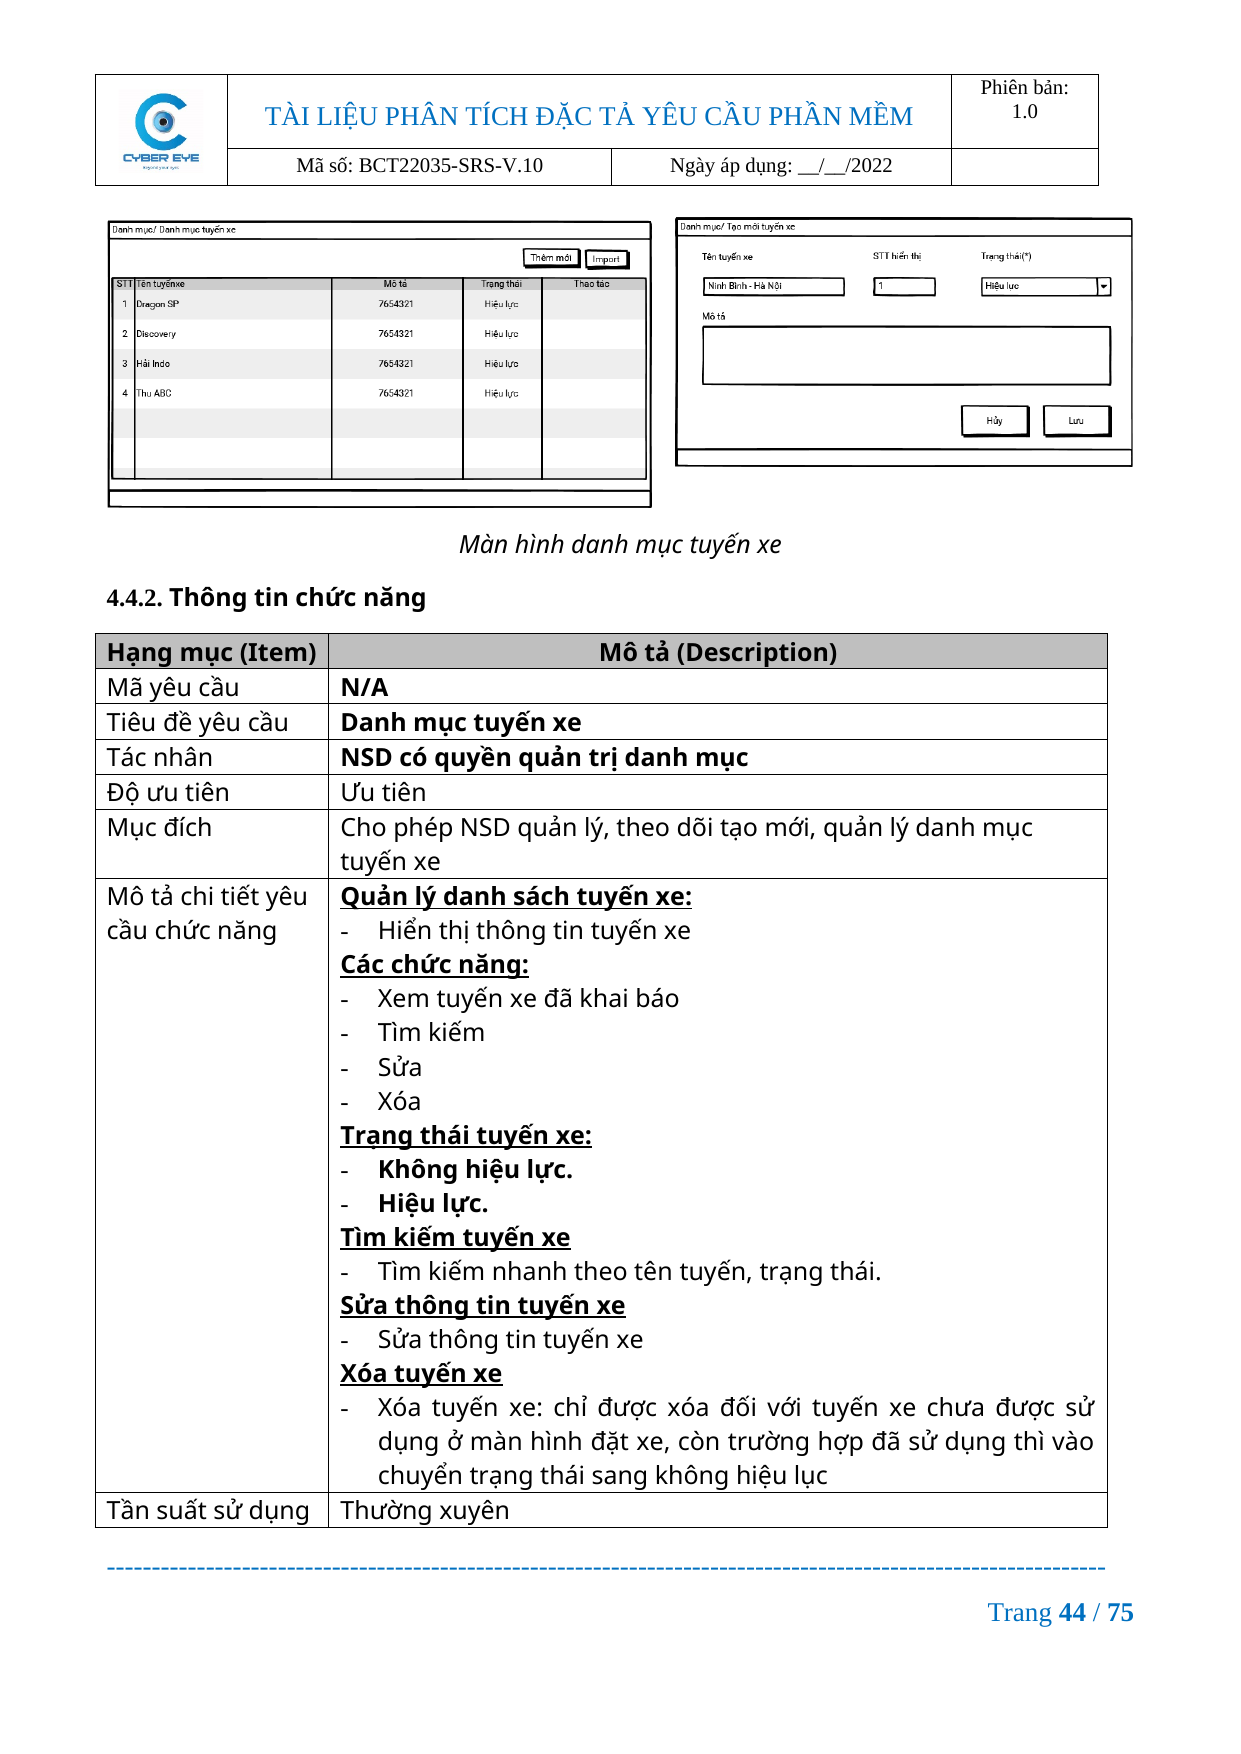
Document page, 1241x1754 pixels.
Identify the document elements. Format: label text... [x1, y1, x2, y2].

table_cell Quản lý danh sách tuyến xe: Hiển thị thông tin tuyến xe Các chức năng: Xem tuyến xe đã khai báo Tìm kiếm Sửa Xóa Trạng thái tuyến xe: Không hiệu lực. Hiệu lực. Tìm kiếm tuyến xe Tìm kiếm nhanh theo tên tuyến, trạng thái. Sửa thông tin tuyến xe Sửa thông tin tuyến xe Xóa tuyến xe Xóa tuyến xe: chỉ được xóa đối với tuyến xe chưa được sử dụng ở màn hình đặt xe, còn trường hợp đã sử dụng thì vào chuyển trạng thái sang không hiệu lục [329, 879, 1107, 1492]
table_cell NSD có quyền quản trị danh mục [329, 740, 1107, 773]
table_cell Tần suất sử dụng [96, 1493, 328, 1527]
table_cell Mã yêu cầu [96, 669, 328, 703]
table_cell Ưu tiên [329, 775, 1107, 809]
picture [118, 89, 204, 173]
table_cell Cho phép NSD quản lý, theo dõi tạo mới, quản lý danh mục tuyến xe [329, 810, 1107, 878]
table_cell Độ ưu tiên [96, 775, 328, 809]
table_cell Tiêu đề yêu cầu [96, 704, 328, 738]
table_cell Thường xuyên [329, 1493, 1107, 1527]
text Thông tin chức năng [106, 580, 1134, 614]
table_cell Mục đích [96, 810, 328, 878]
table_cell Mô tả chi tiết yêu cầu chức năng [96, 879, 328, 1492]
table_header Hạng mục (Item) [96, 634, 328, 668]
table_header Mô tả (Description) [329, 634, 1107, 668]
table_cell Tác nhân [96, 740, 328, 773]
table_cell N/A [329, 669, 1107, 703]
text Màn hình danh mục tuyến xe [106, 526, 1134, 560]
table_cell Danh mục tuyến xe [329, 704, 1107, 738]
picture [107, 217, 1133, 508]
